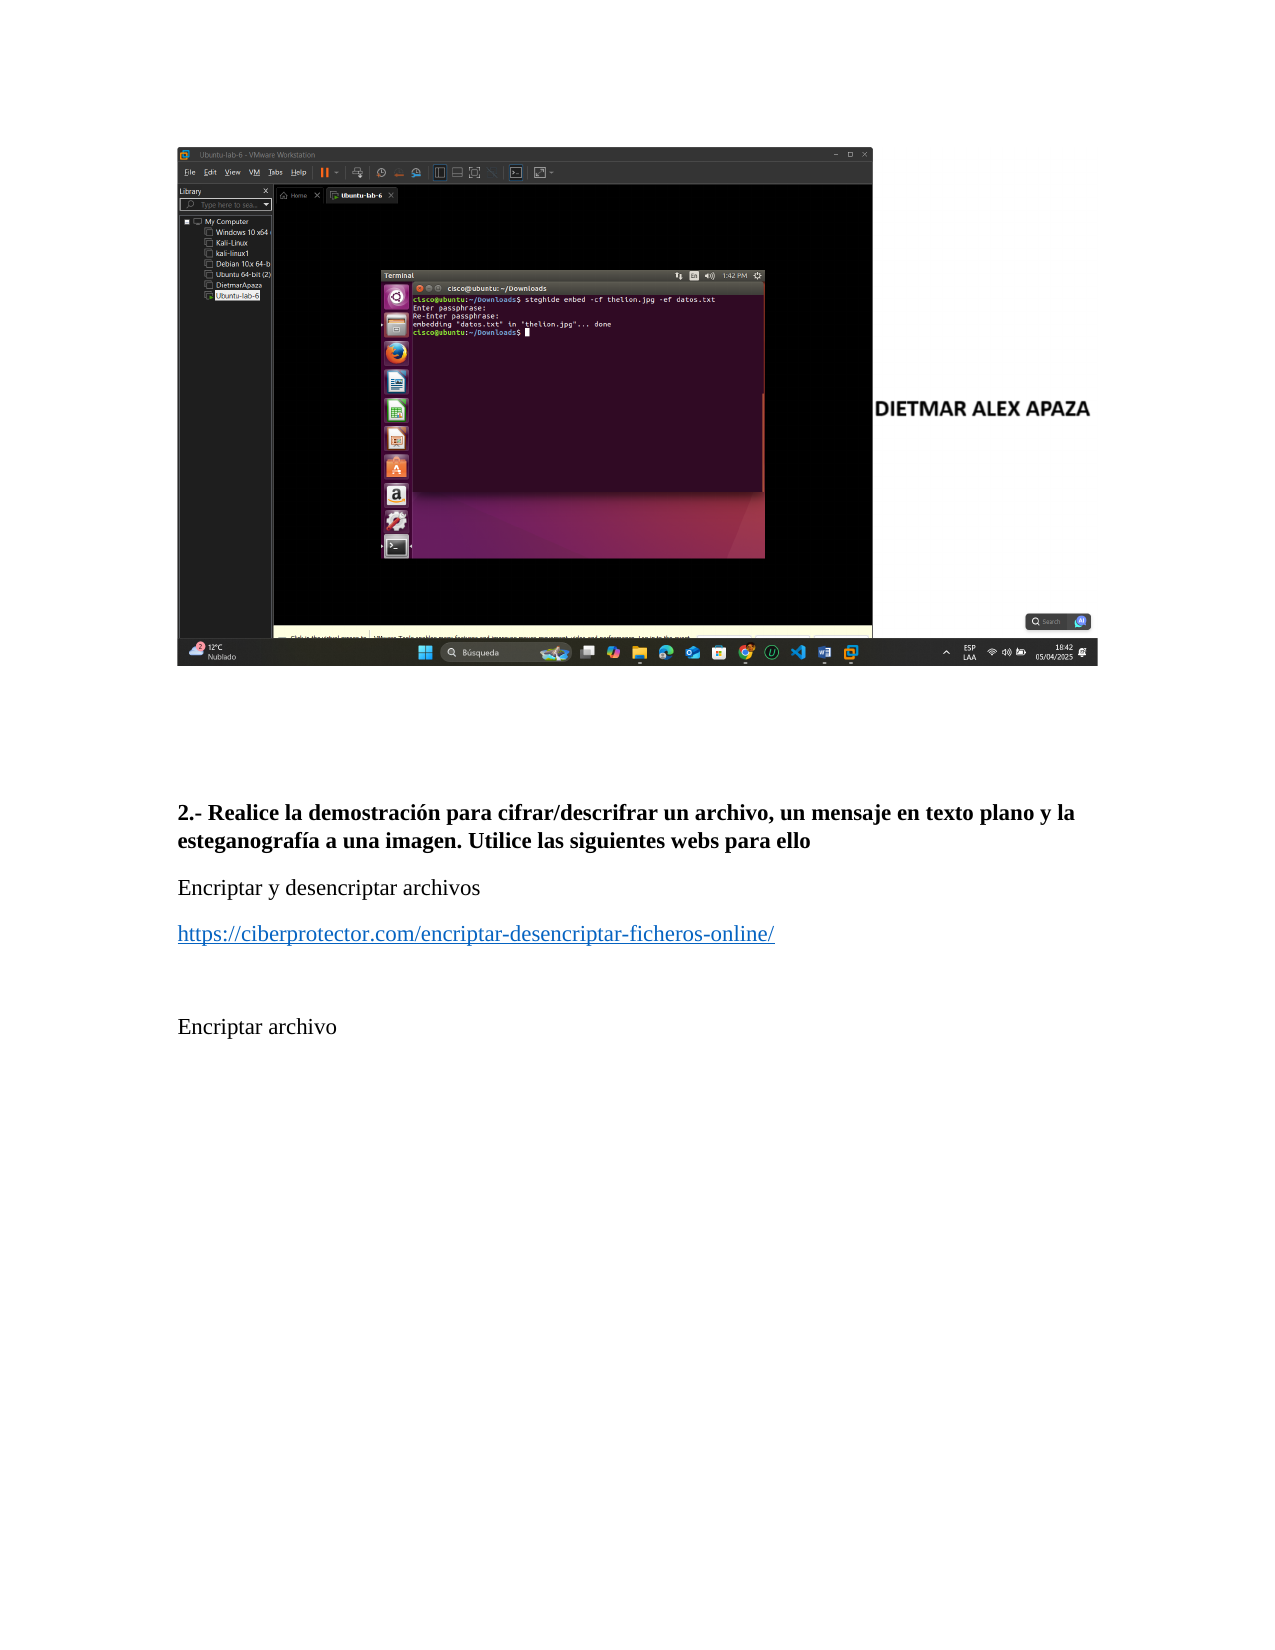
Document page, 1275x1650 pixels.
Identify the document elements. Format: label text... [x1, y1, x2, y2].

picture [177, 147, 1098, 666]
text 2.- Realice la demostración para cifrar/descrifrar un archivo, un mensaje en texto plano y la esteganografía a una imagen. Utilice las siguientes webs para ello [177, 799, 1098, 854]
text https://ciberprotector.com/encriptar-desencriptar-ficheros-online/ [177, 920, 1098, 947]
text Encriptar y desencriptar archivos [177, 874, 1098, 900]
text Encriptar archivo [177, 1013, 1098, 1039]
